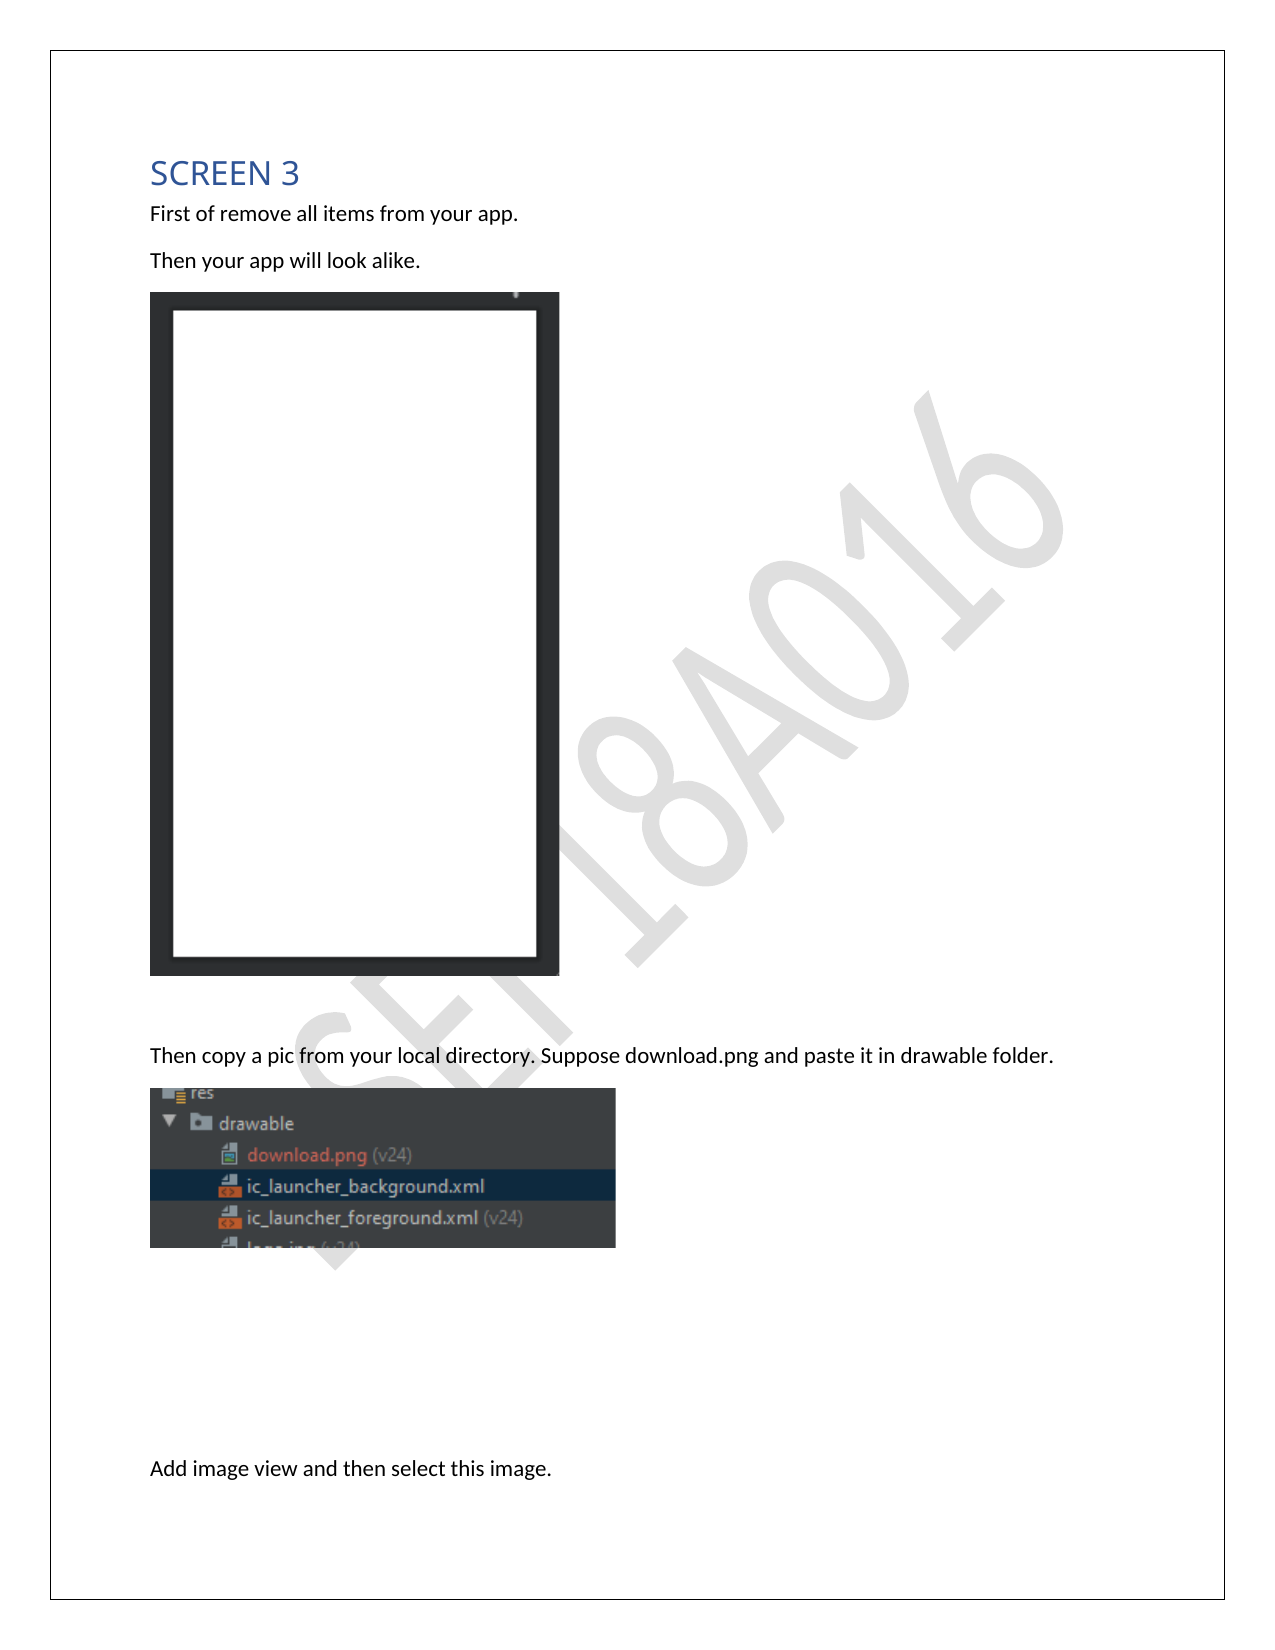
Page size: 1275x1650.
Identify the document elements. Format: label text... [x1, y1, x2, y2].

subtitle SCREEN 3 [150, 150, 1125, 195]
text Then your app will look alike. [150, 246, 1125, 274]
picture [150, 1088, 616, 1248]
text Add image view and then select this image. [150, 1454, 1125, 1482]
text First of remove all items from your app. [150, 199, 1125, 227]
text Then copy a pic from your local directory. Suppose download.png and paste it in drawable folder. [150, 1041, 1125, 1069]
picture [150, 292, 560, 976]
